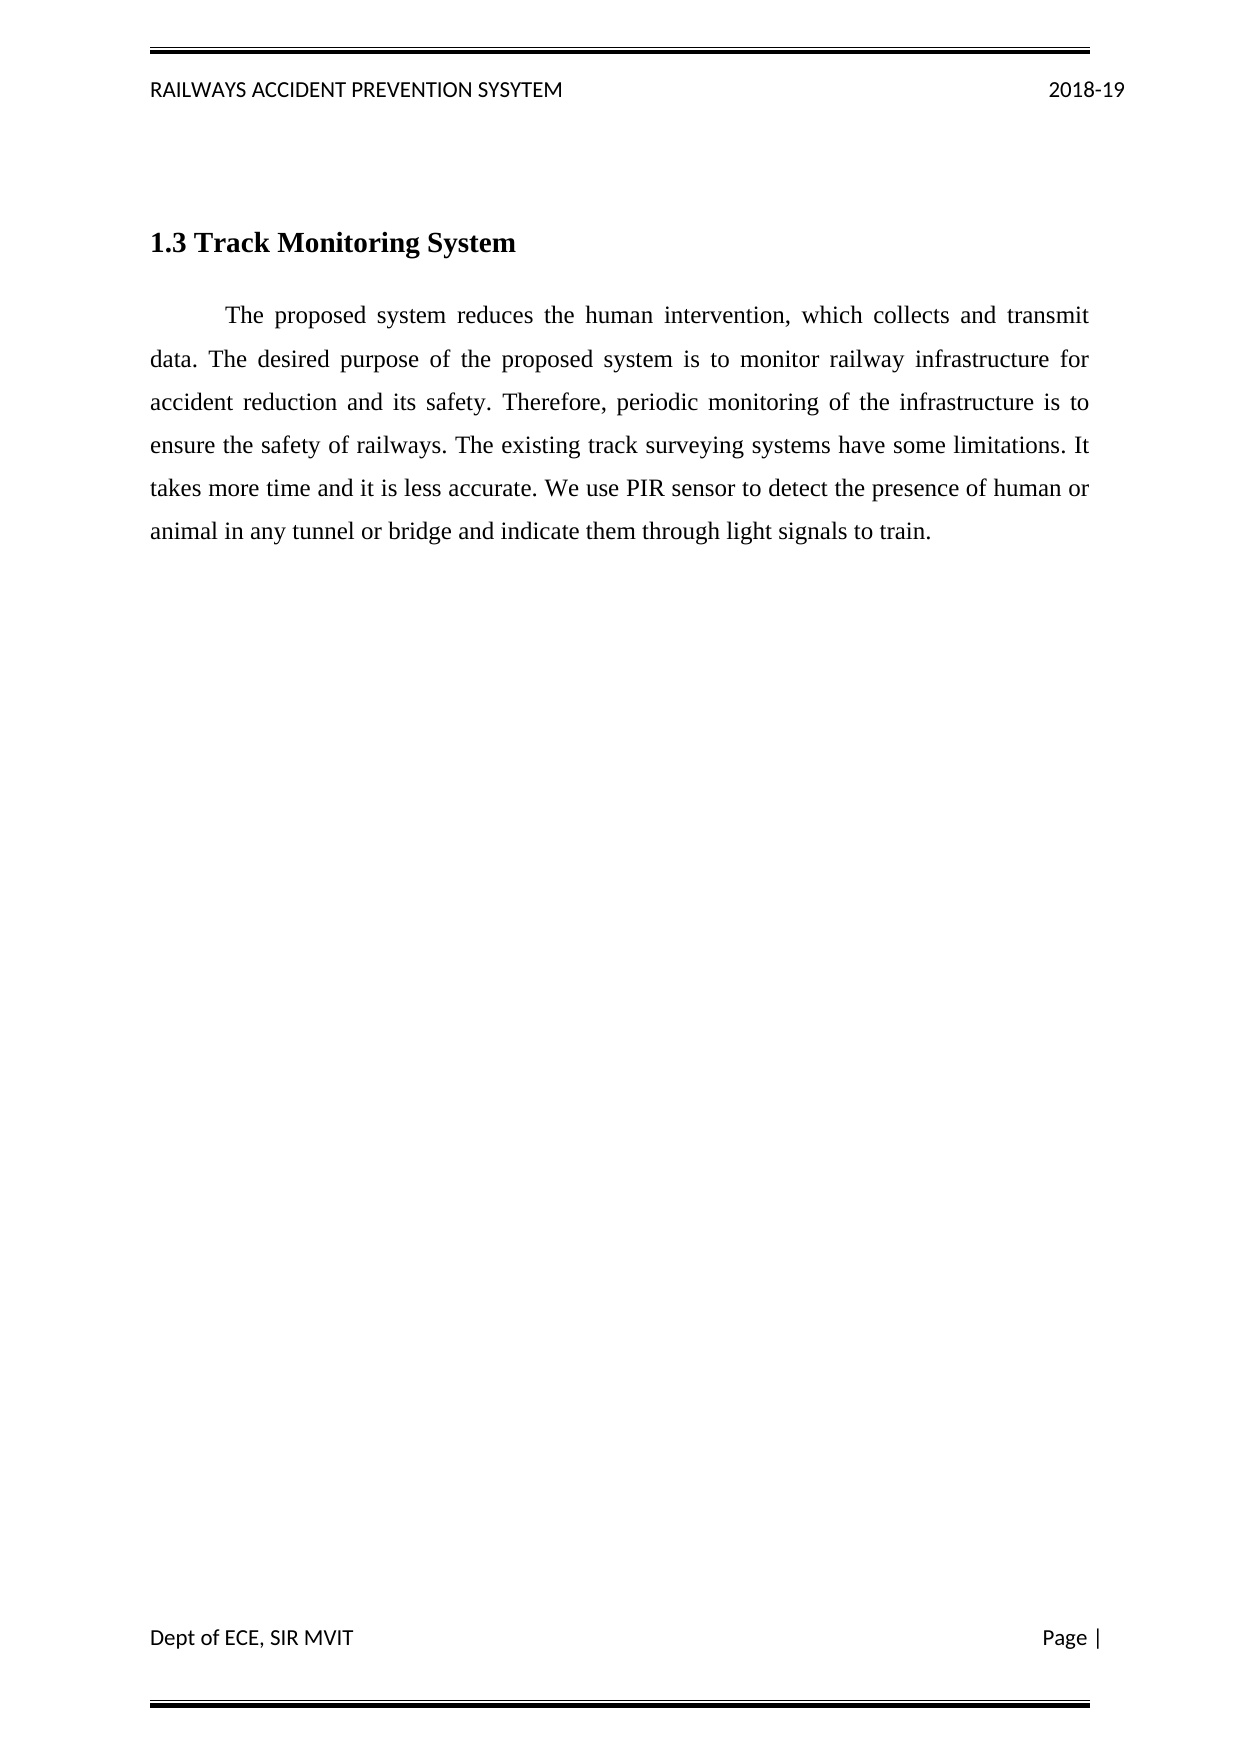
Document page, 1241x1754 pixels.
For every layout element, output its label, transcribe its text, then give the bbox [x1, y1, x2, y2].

text 1.3 Track Monitoring System [150, 225, 1090, 259]
text The proposed system reduces the human intervention, which collects and transmit data. The desired purpose of the proposed system is to monitor railway infrastructure for accident reduction and its safety. Therefore, periodic monitoring of the infrastructure is to ensure the safety of railways. The existing track surveying systems have some limitations. It takes more time and it is less accurate. We use PIR sensor to detect the presence of human or animal in any tunnel or bridge and indicate them through light signals to train. [150, 301, 1090, 545]
